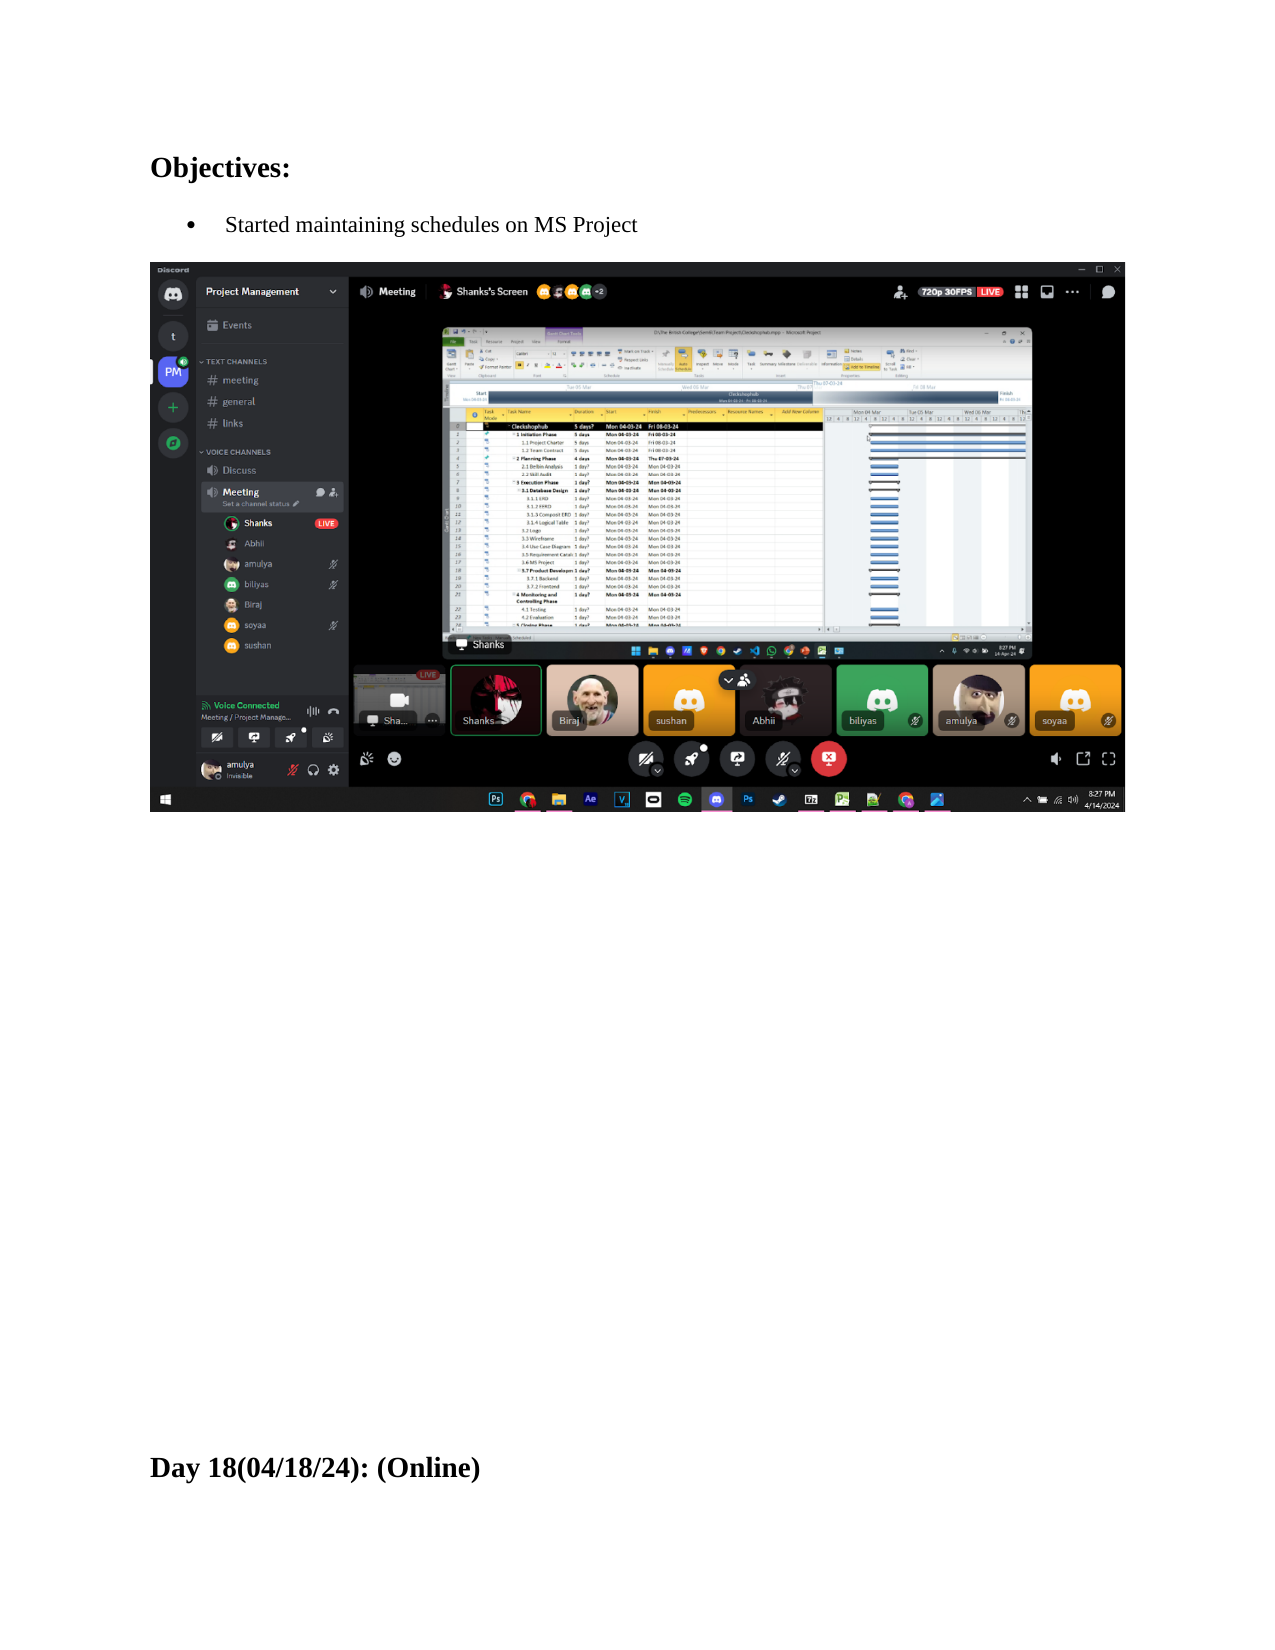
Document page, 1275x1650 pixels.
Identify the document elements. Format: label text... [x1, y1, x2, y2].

text Day 18(04/18/24): (Online) [150, 1450, 1125, 1483]
list Started maintaining schedules on MS Project [187, 211, 1125, 237]
picture [150, 262, 1125, 812]
text Objectives: [150, 150, 1125, 183]
